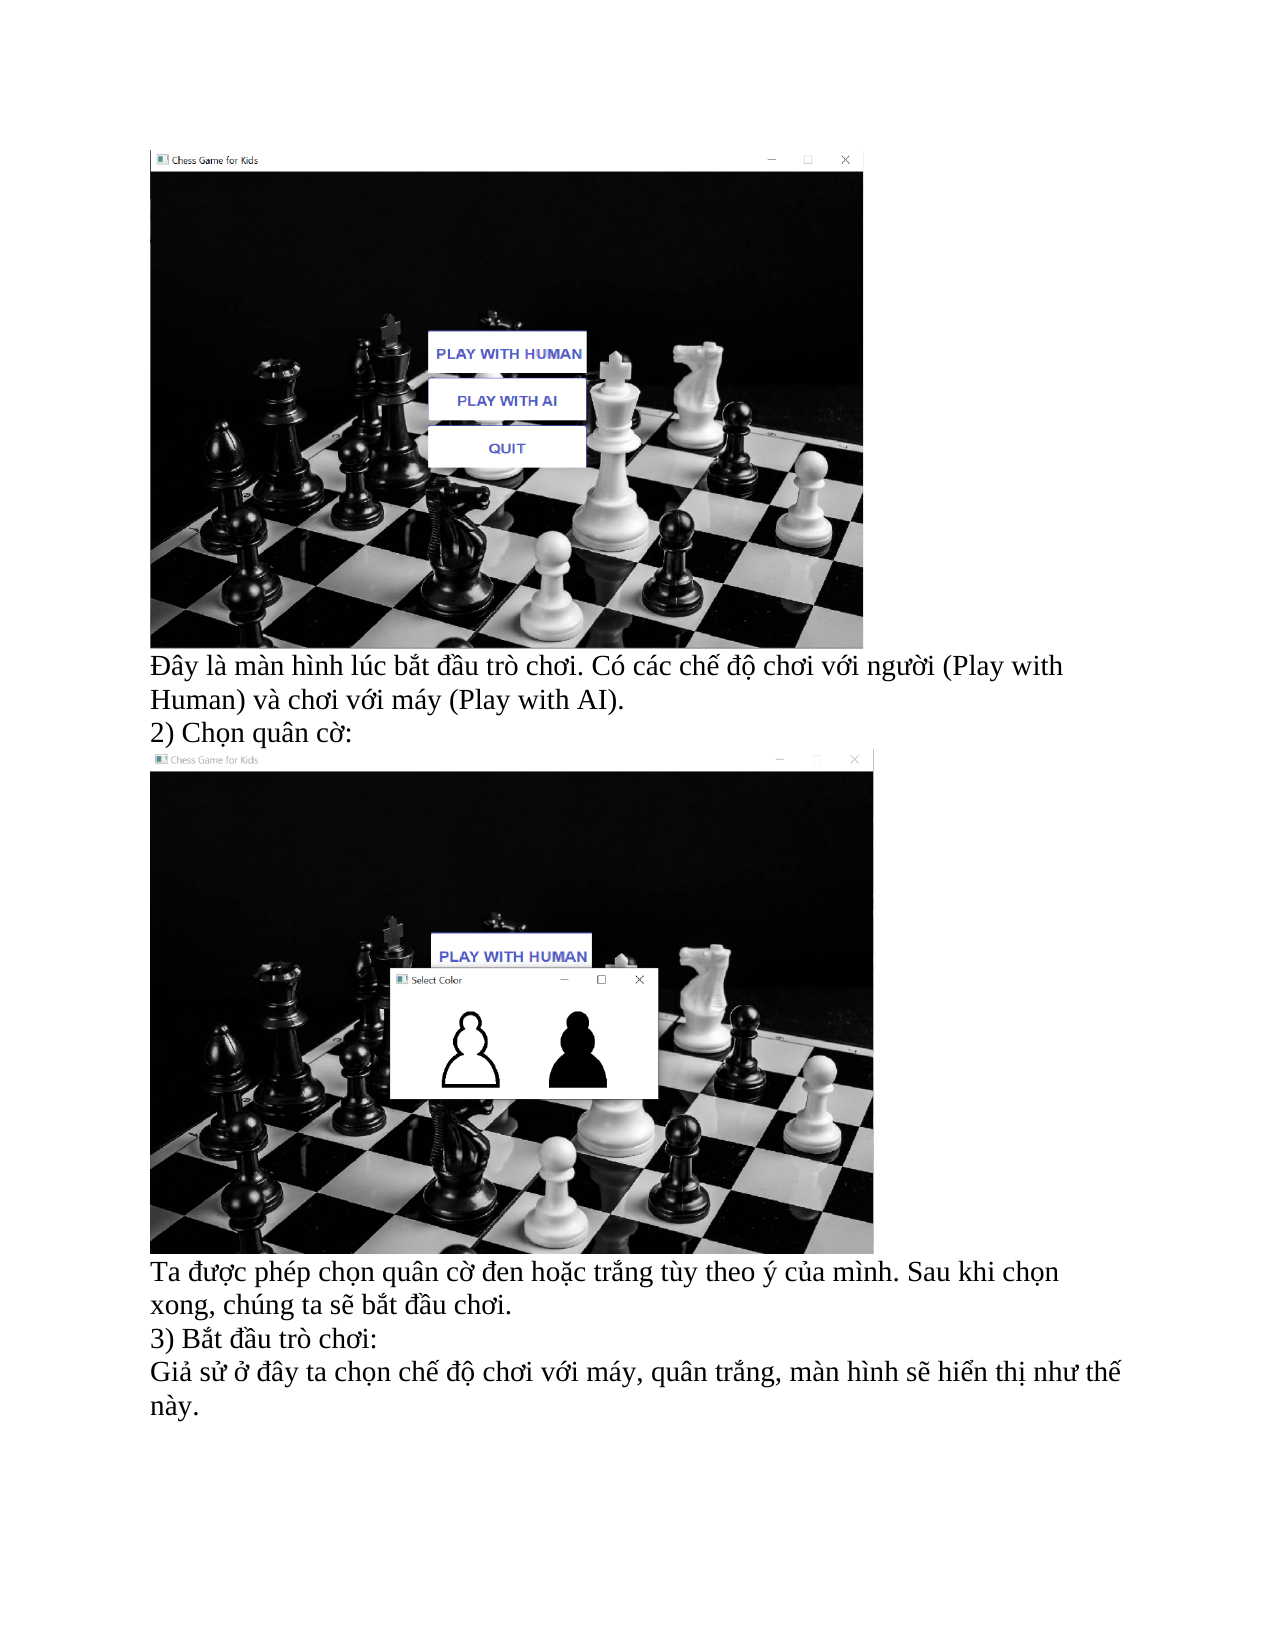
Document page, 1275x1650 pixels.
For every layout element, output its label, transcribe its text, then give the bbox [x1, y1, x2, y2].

text Ta được phép chọn quân cờ đen hoặc trắng tùy theo ý của mình. Sau khi chọn xong, chúng ta sẽ bắt đầu chơi. [150, 1254, 1125, 1321]
picture [150, 150, 864, 649]
picture [150, 749, 874, 1254]
text Đây là màn hình lúc bắt đầu trò chơi. Có các chế độ chơi với người (Play with Human) và chơi với máy (Play with AI). [150, 648, 1125, 716]
text 3) Bắt đầu trò chơi: [150, 1321, 1125, 1354]
text Giả sử ở đây ta chọn chế độ chơi với máy, quân trắng, màn hình sẽ hiển thị như thế này. [150, 1354, 1125, 1421]
text 2) Chọn quân cờ: [150, 716, 1125, 749]
